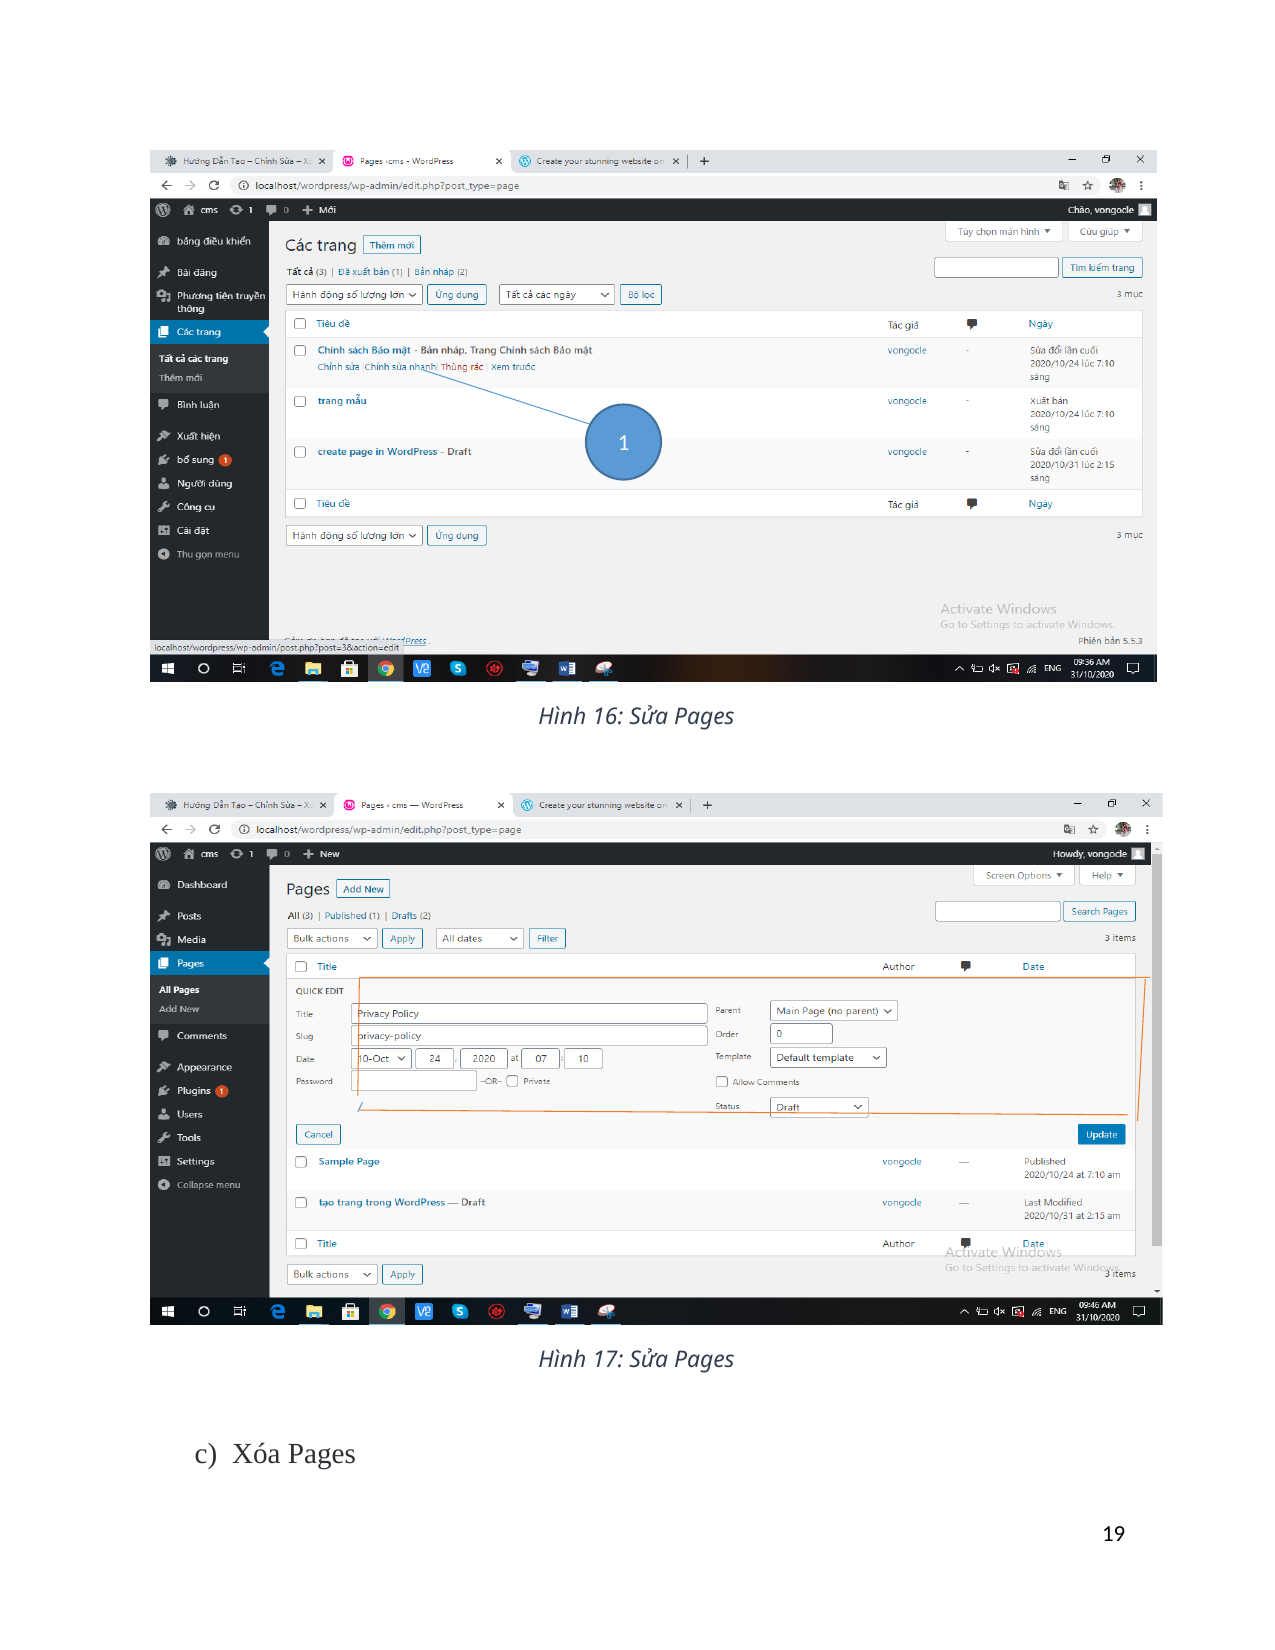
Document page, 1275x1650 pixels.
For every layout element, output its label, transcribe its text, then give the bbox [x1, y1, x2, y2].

picture [159, 327, 168, 337]
subtitle Xóa Pages [194, 1436, 1125, 1470]
picture [150, 150, 1157, 682]
picture [150, 793, 1163, 1325]
picture [159, 958, 168, 968]
